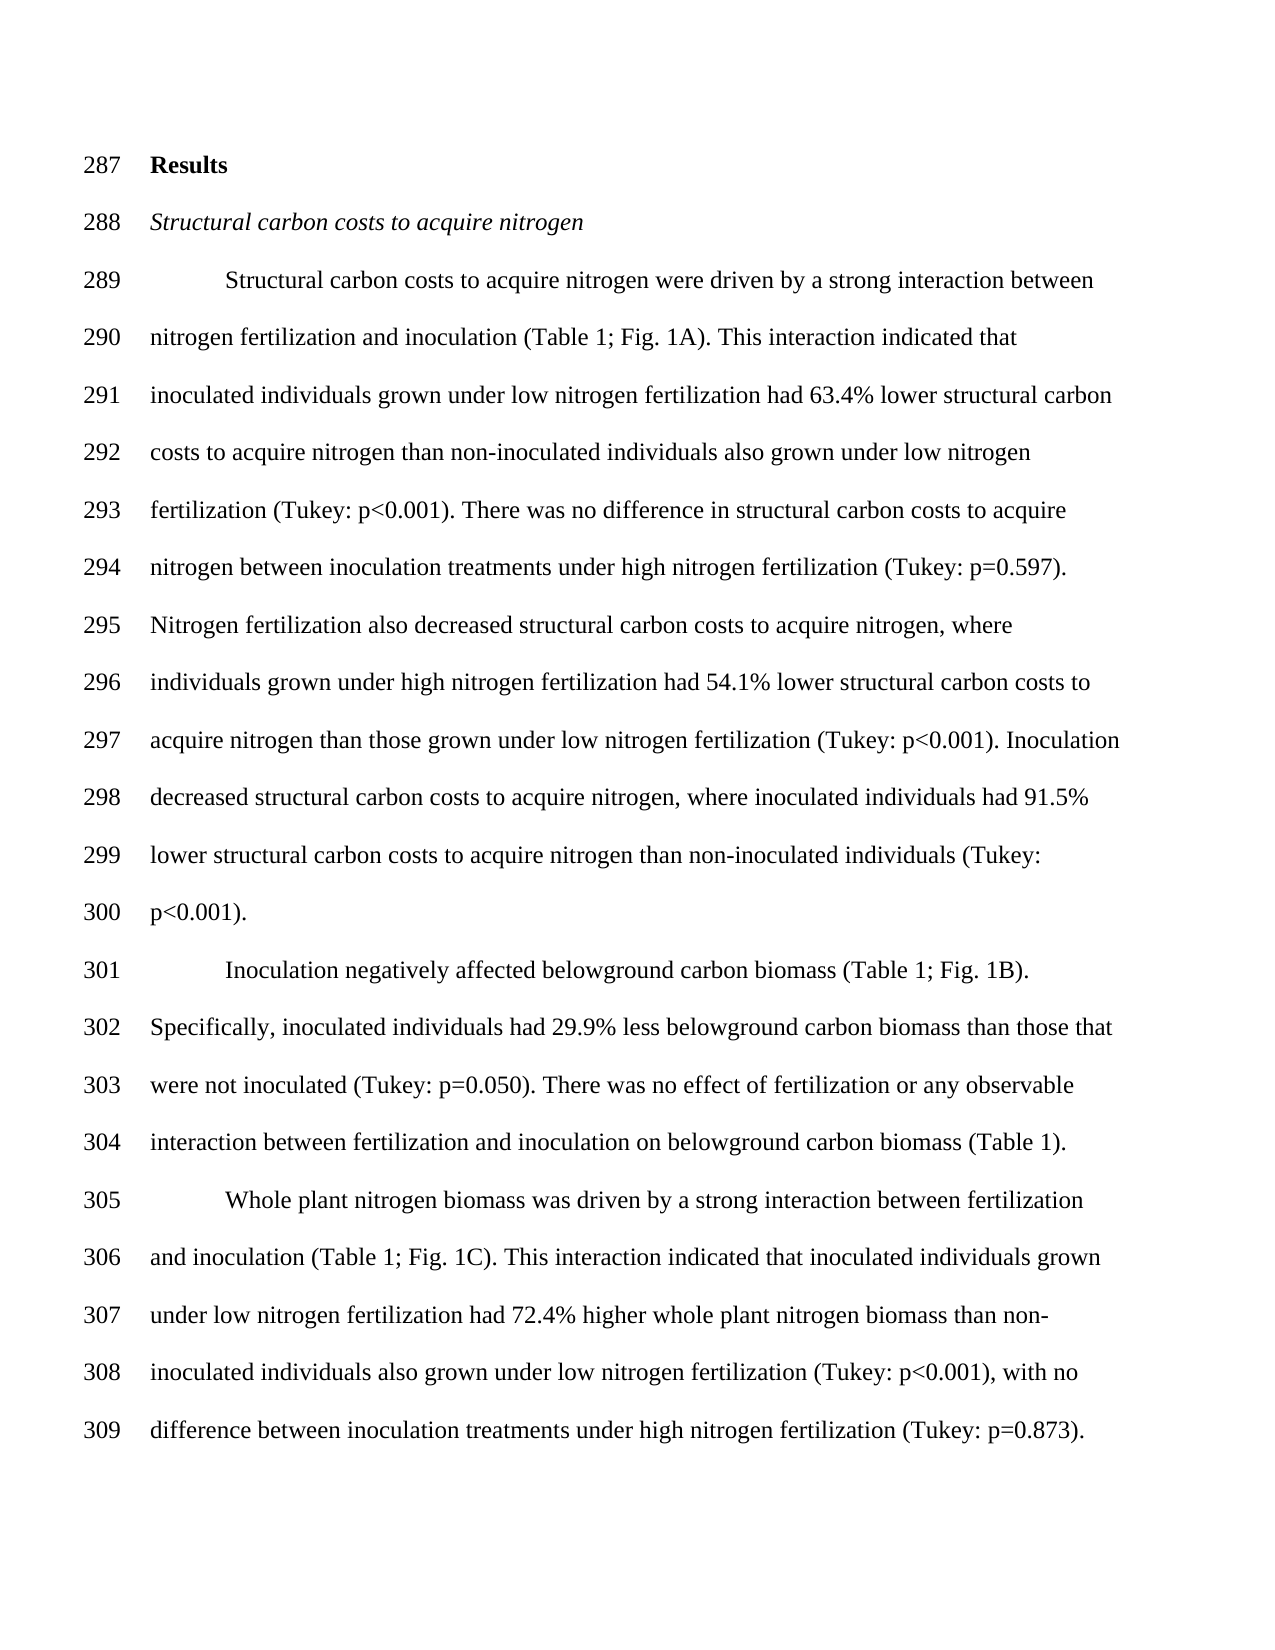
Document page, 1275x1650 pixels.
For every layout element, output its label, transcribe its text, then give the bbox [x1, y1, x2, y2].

text Structural carbon costs to acquire nitrogen [150, 207, 1125, 236]
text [150, 1185, 1125, 1444]
text Results [150, 150, 1125, 179]
text Structural carbon costs to acquire nitrogen were driven by a strong interaction between nitrogen fertilization and inoculation (Table 1; Fig. 1A). This interaction indicated that inoculated individuals grown under low nitrogen fertilization had 63.4% lower structural carbon costs to acquire nitrogen than non-inoculated individuals also grown under low nitrogen fertilization (Tukey: p<0.001). There was no difference in structural carbon costs to acquire nitrogen between inoculation treatments under high nitrogen fertilization (Tukey: p=0.597). Nitrogen fertilization also decreased structural carbon costs to acquire nitrogen, where individuals grown under high nitrogen fertilization had 54.1% lower structural carbon costs to acquire nitrogen than those grown under low nitrogen fertilization (Tukey: p<0.001). Inoculation decreased structural carbon costs to acquire nitrogen, where inoculated individuals had 91.5% lower structural carbon costs to acquire nitrogen than non-inoculated individuals (Tukey: p<0.001). [150, 265, 1125, 926]
text Inoculation negatively affected belowground carbon biomass (Table 1; Fig. 1B). Specifically, inoculated individuals had 29.9% less belowground carbon biomass than those that were not inoculated (Tukey: p=0.050). There was no effect of fertilization or any observable interaction between fertilization and inoculation on belowground carbon biomass (Table 1). [150, 955, 1125, 1156]
